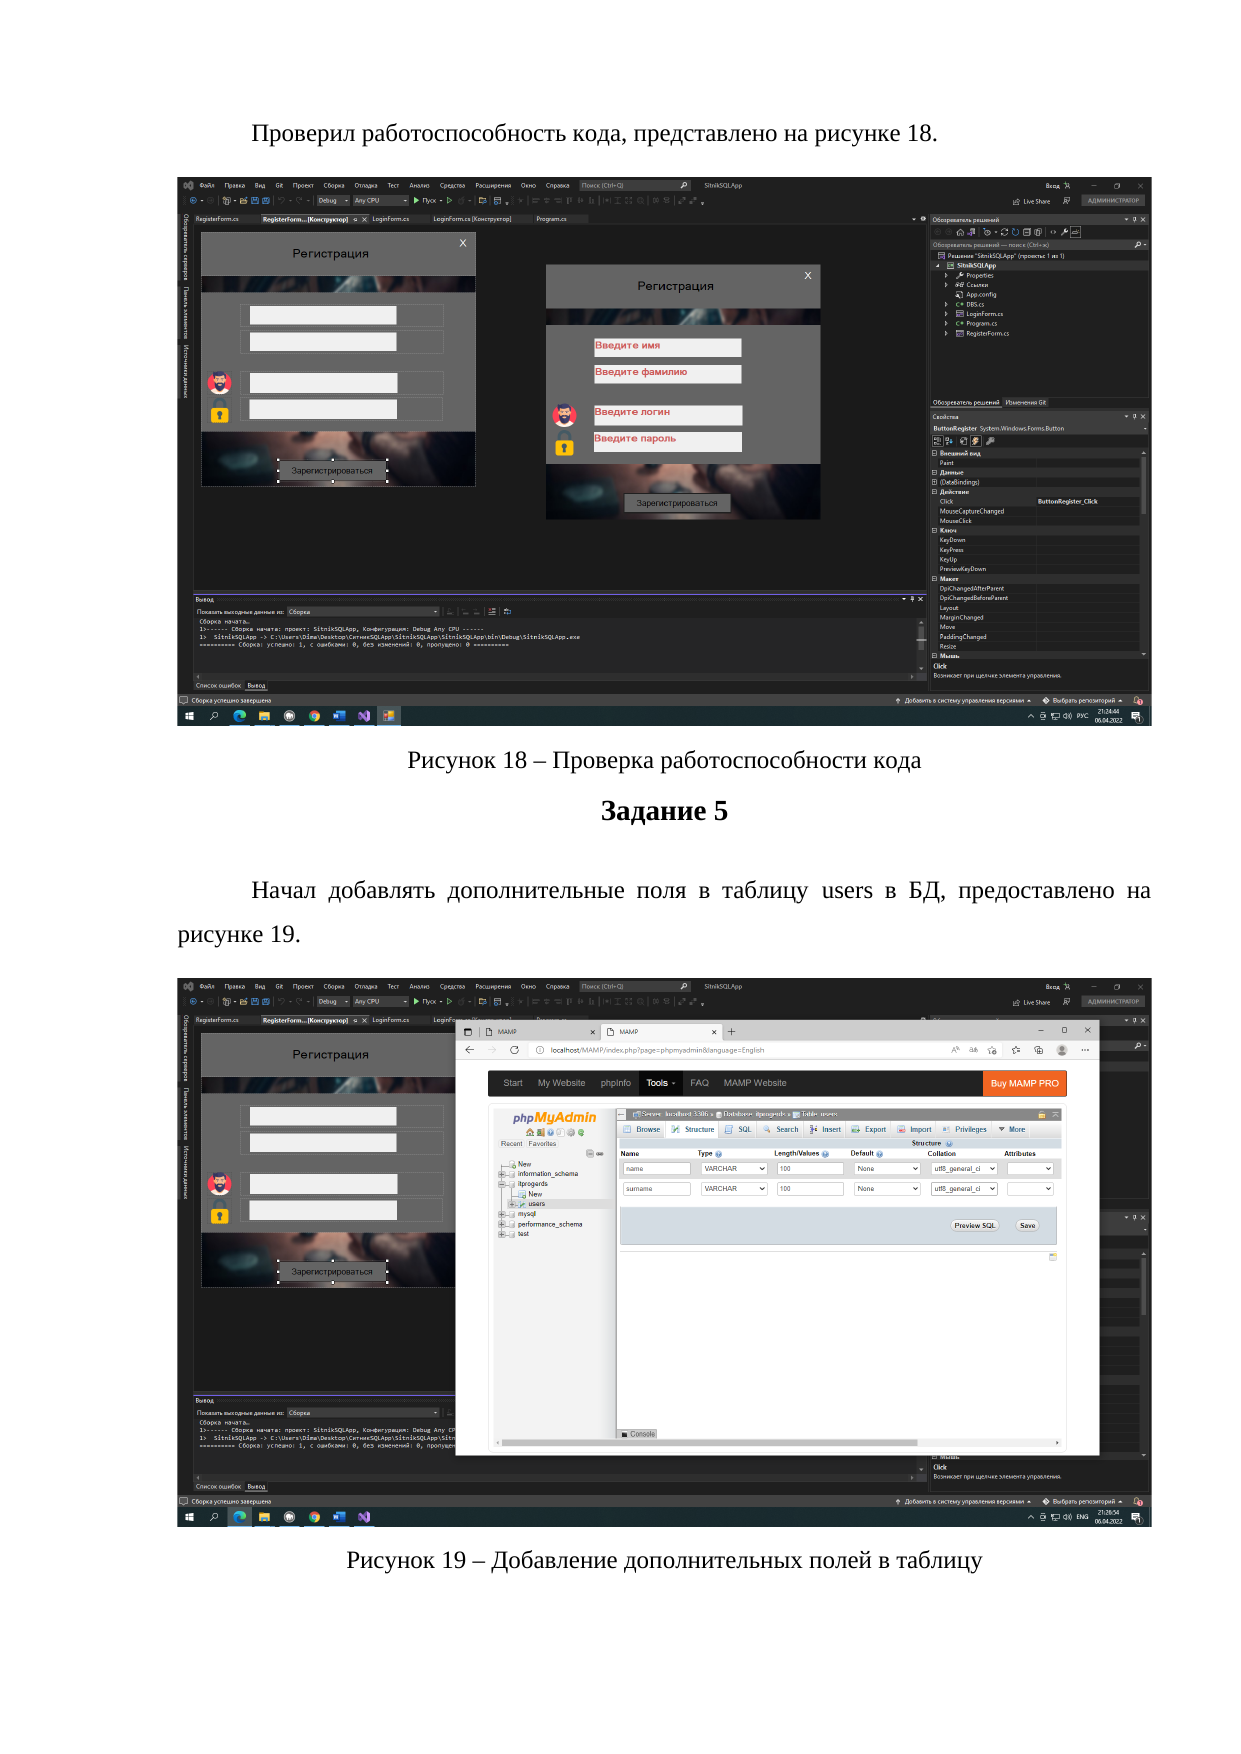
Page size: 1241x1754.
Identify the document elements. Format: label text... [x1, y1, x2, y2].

text Начал добавлять дополнительные поля в таблицу users в БД, предоставлено на рисунке 19. [177, 876, 1152, 947]
picture [177, 978, 1152, 1527]
text Проверил работоспособность кода, представлено на рисунке 18. [177, 118, 1152, 147]
text Рисунок 18 – Проверка работоспособности кода [177, 745, 1152, 774]
subtitle Задание 5 [177, 793, 1152, 826]
picture [177, 177, 1152, 726]
text Рисунок 19 – Добавление дополнительных полей в таблицу [177, 1546, 1152, 1574]
